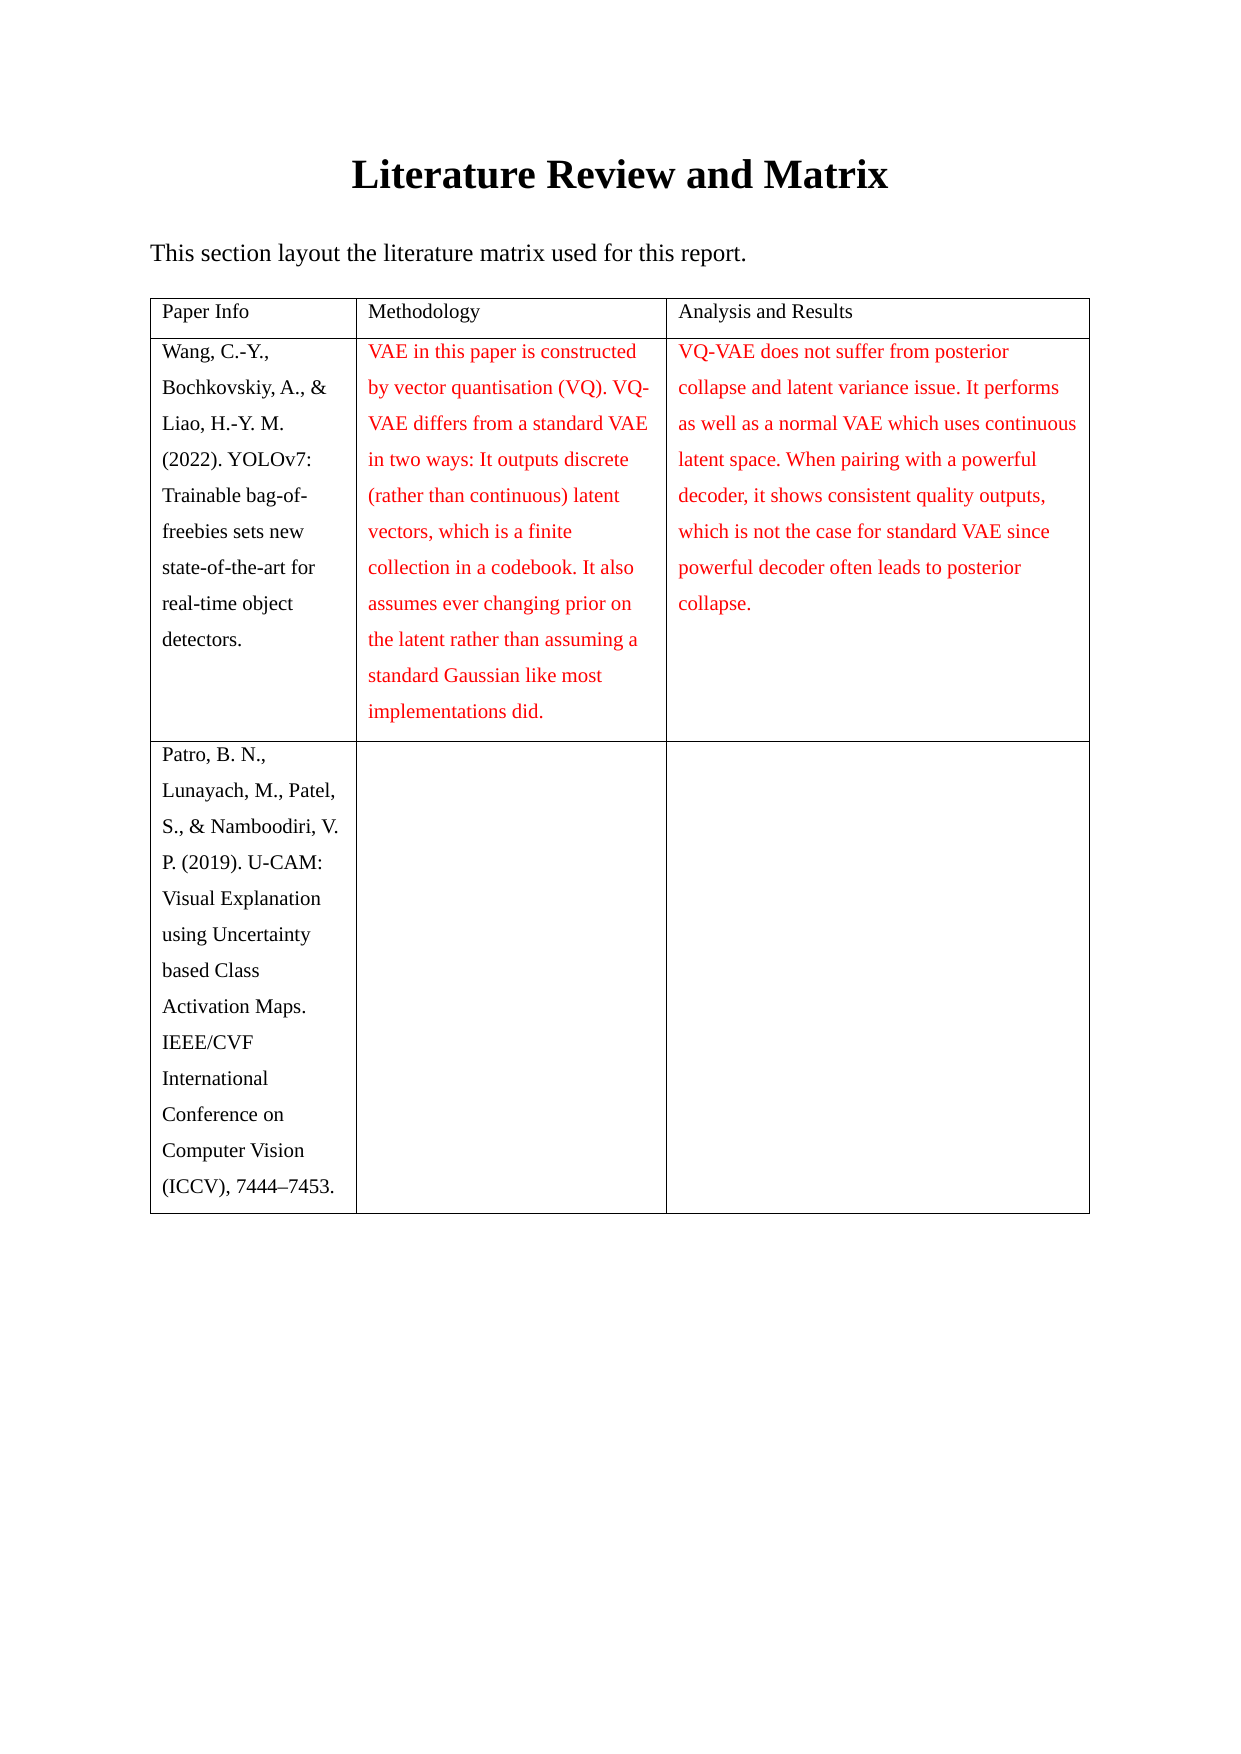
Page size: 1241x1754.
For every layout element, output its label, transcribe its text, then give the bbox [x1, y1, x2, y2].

table_cell [357, 742, 666, 1213]
table_cell VAE in this paper is constructed by vector quantisation (VQ). VQ-VAE differs from a standard VAE in two ways: It outputs discrete (rather than continuous) latent vectors, which is a finite collection in a codebook. It also assumes ever changing prior on the latent rather than assuming a standard Gaussian like most implementations did. [357, 339, 666, 741]
table_cell Patro, B. N., Lunayach, M., Patel, S., & Namboodiri, V. P. (2019). U-CAM: Visual Explanation using Uncertainty based Class Activation Maps. IEEE/CVF International Conference on Computer Vision (ICCV), 7444–7453. [151, 742, 356, 1213]
table_cell [667, 742, 1089, 1213]
table_cell VQ-VAE does not suffer from posterior collapse and latent variance issue. It performs as well as a normal VAE which uses continuous latent space. When pairing with a powerful decoder, it shows consistent quality outputs, which is not the case for standard VAE since powerful decoder often leads to posterior collapse. [667, 339, 1089, 741]
table_header Methodology [357, 299, 666, 338]
subtitle Literature Review and Matrix [150, 150, 1090, 198]
table_header Paper Info [151, 299, 356, 338]
text This section layout the literature matrix used for this report. [150, 238, 1090, 267]
table_cell Wang, C.-Y., Bochkovskiy, A., & Liao, H.-Y. M. (2022). YOLOv7: Trainable bag-of-freebies sets new state-of-the-art for real-time object detectors. [151, 339, 356, 741]
table_header Analysis and Results [667, 299, 1089, 338]
